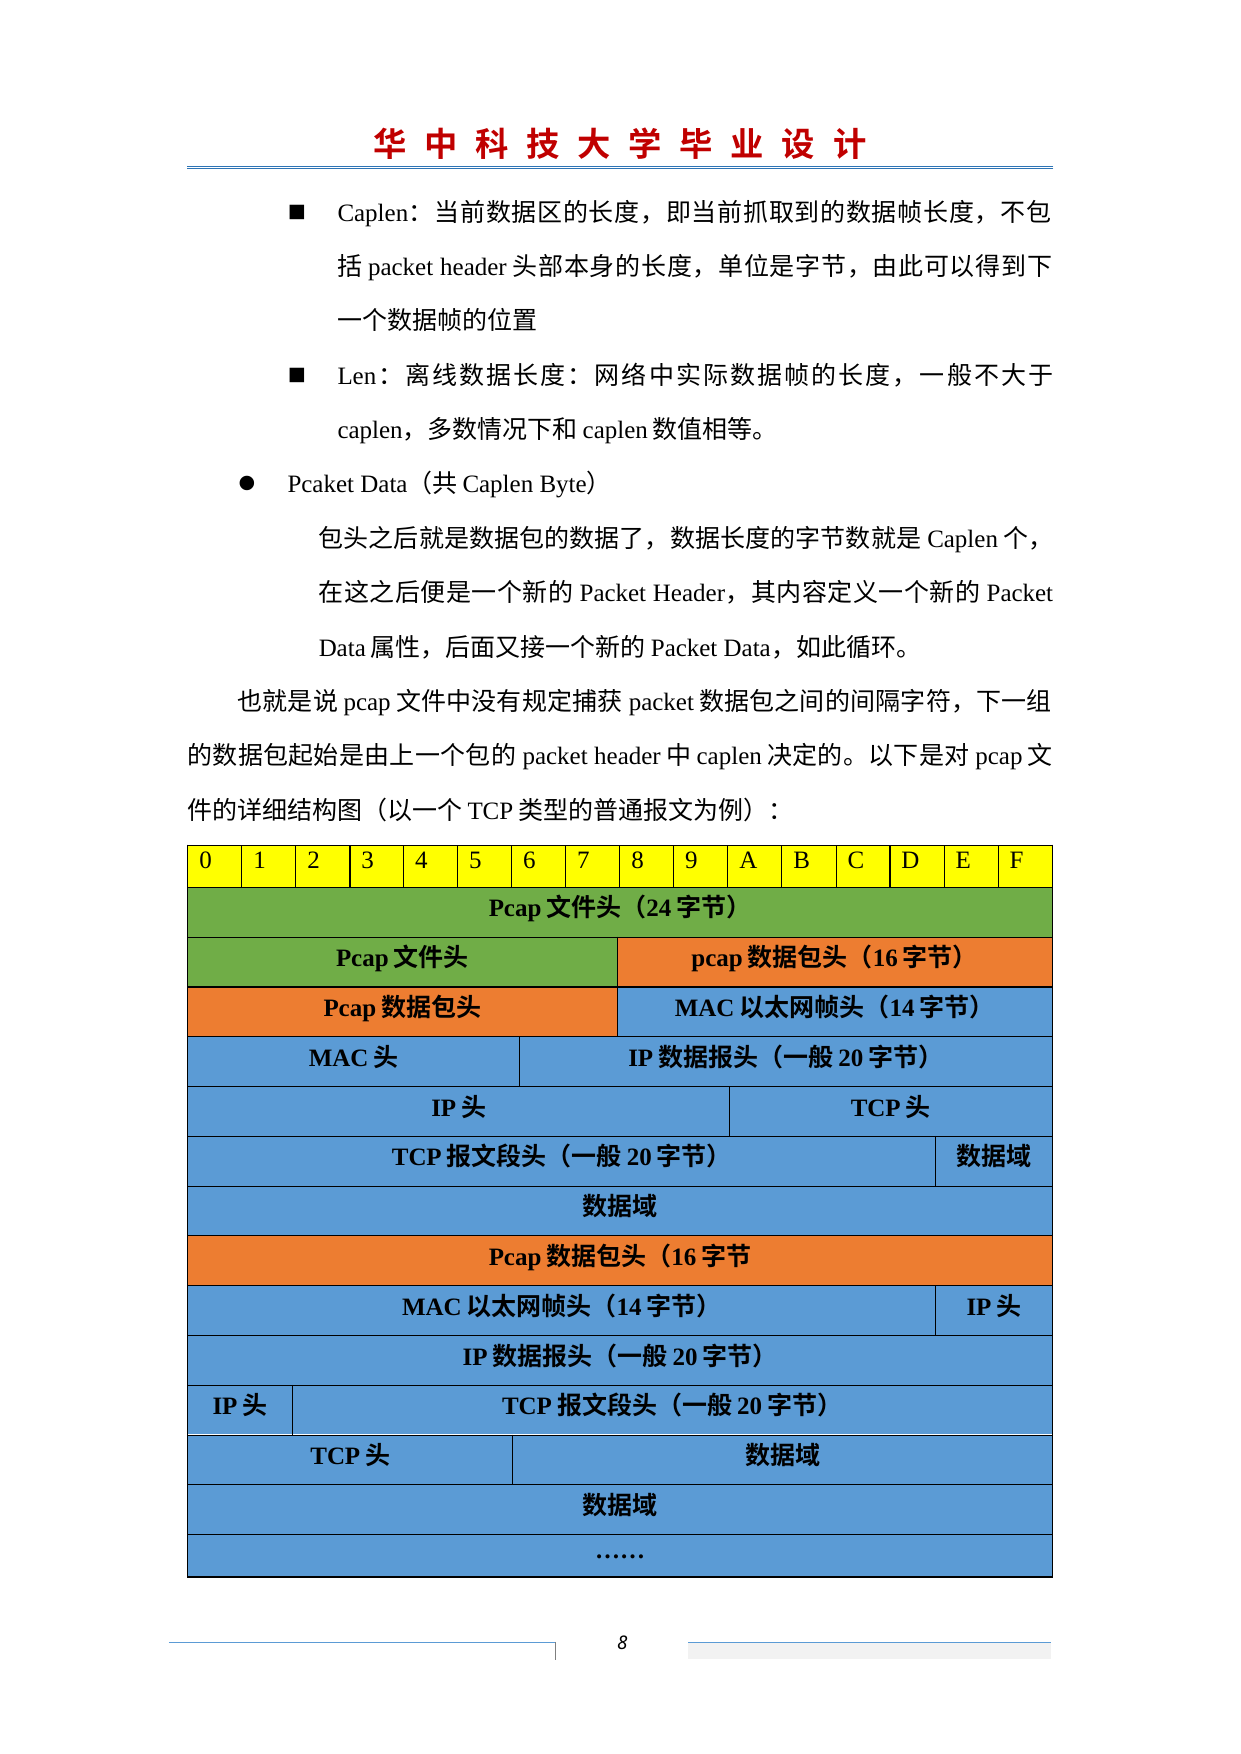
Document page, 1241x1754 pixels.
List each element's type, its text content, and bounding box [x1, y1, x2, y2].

table_header 3 [351, 846, 403, 887]
table_header 4 [404, 846, 457, 887]
table_cell IP头 [188, 1386, 292, 1434]
table_header 5 [458, 846, 511, 887]
table_cell MAC以太网帧头（14字节） [188, 1286, 935, 1335]
table_cell IP数据报头（一般20字节） [188, 1336, 1052, 1385]
table_header 7 [566, 846, 619, 887]
table_cell TCP头 [188, 1436, 512, 1484]
table_header B [782, 846, 836, 887]
text 也就是说pcap文件中没有规定捕获packet数据包之间的间隔字符，下一组的数据包起始是由上一个包的packet header中caplen决定的。以下是对pcap文件的详细结构图（以一个TCP类型的普通报文为例）： [187, 681, 1053, 826]
table_header E [945, 846, 998, 887]
table_header 6 [512, 846, 565, 887]
table_cell 数据域 [188, 1187, 1052, 1235]
table_cell IP头 [936, 1286, 1052, 1335]
table_header D [891, 846, 944, 887]
table_header 9 [674, 846, 727, 887]
list Pcaket Data（共Caplen Byte） [237, 464, 1053, 500]
table_cell TCP头 [730, 1087, 1052, 1136]
list Len：离线数据长度：网络中实际数据帧的长度，一般不大于caplen，多数情况下和caplen数值相等。 [287, 355, 1053, 446]
table_cell pcap数据包头（16字节） [618, 938, 1052, 986]
table_cell 数据域 [188, 1485, 1052, 1534]
table_header F [999, 846, 1052, 887]
table_cell Pcap数据包头 [188, 988, 617, 1036]
table_header A [728, 846, 781, 887]
table_cell 数据域 [513, 1436, 1052, 1484]
table_cell IP数据报头（一般20字节） [520, 1037, 1052, 1086]
table_cell Pcap文件头 [188, 938, 617, 986]
table_cell Pcap文件头（24字节） [188, 888, 1052, 937]
table_cell MAC以太网帧头（14字节） [618, 988, 1052, 1036]
table_header C [837, 846, 889, 887]
table_cell …… [188, 1535, 1052, 1576]
text 包头之后就是数据包的数据了，数据长度的字节数就是Caplen个，在这之后便是一个新的Packet Header，其内容定义一个新的Packet Data属性，后面又接一个新的Packet Data，如此循环。 [318, 518, 1053, 663]
table_header 0 [188, 846, 241, 887]
table_header 8 [620, 846, 673, 887]
table_cell TCP报文段头（一般20字节） [293, 1386, 1052, 1434]
table_cell 数据域 [936, 1137, 1052, 1186]
table_cell Pcap数据包头（16字节 [188, 1236, 1052, 1285]
table_cell IP头 [188, 1087, 729, 1136]
table_header 1 [242, 846, 295, 887]
table_cell MAC头 [188, 1037, 519, 1086]
table_cell TCP报文段头（一般20字节） [188, 1137, 935, 1186]
table_header 2 [296, 846, 349, 887]
list Caplen：当前数据区的长度，即当前抓取到的数据帧长度，不包括packet header头部本身的长度，单位是字节，由此可以得到下一个数据帧的位置 [287, 192, 1053, 337]
